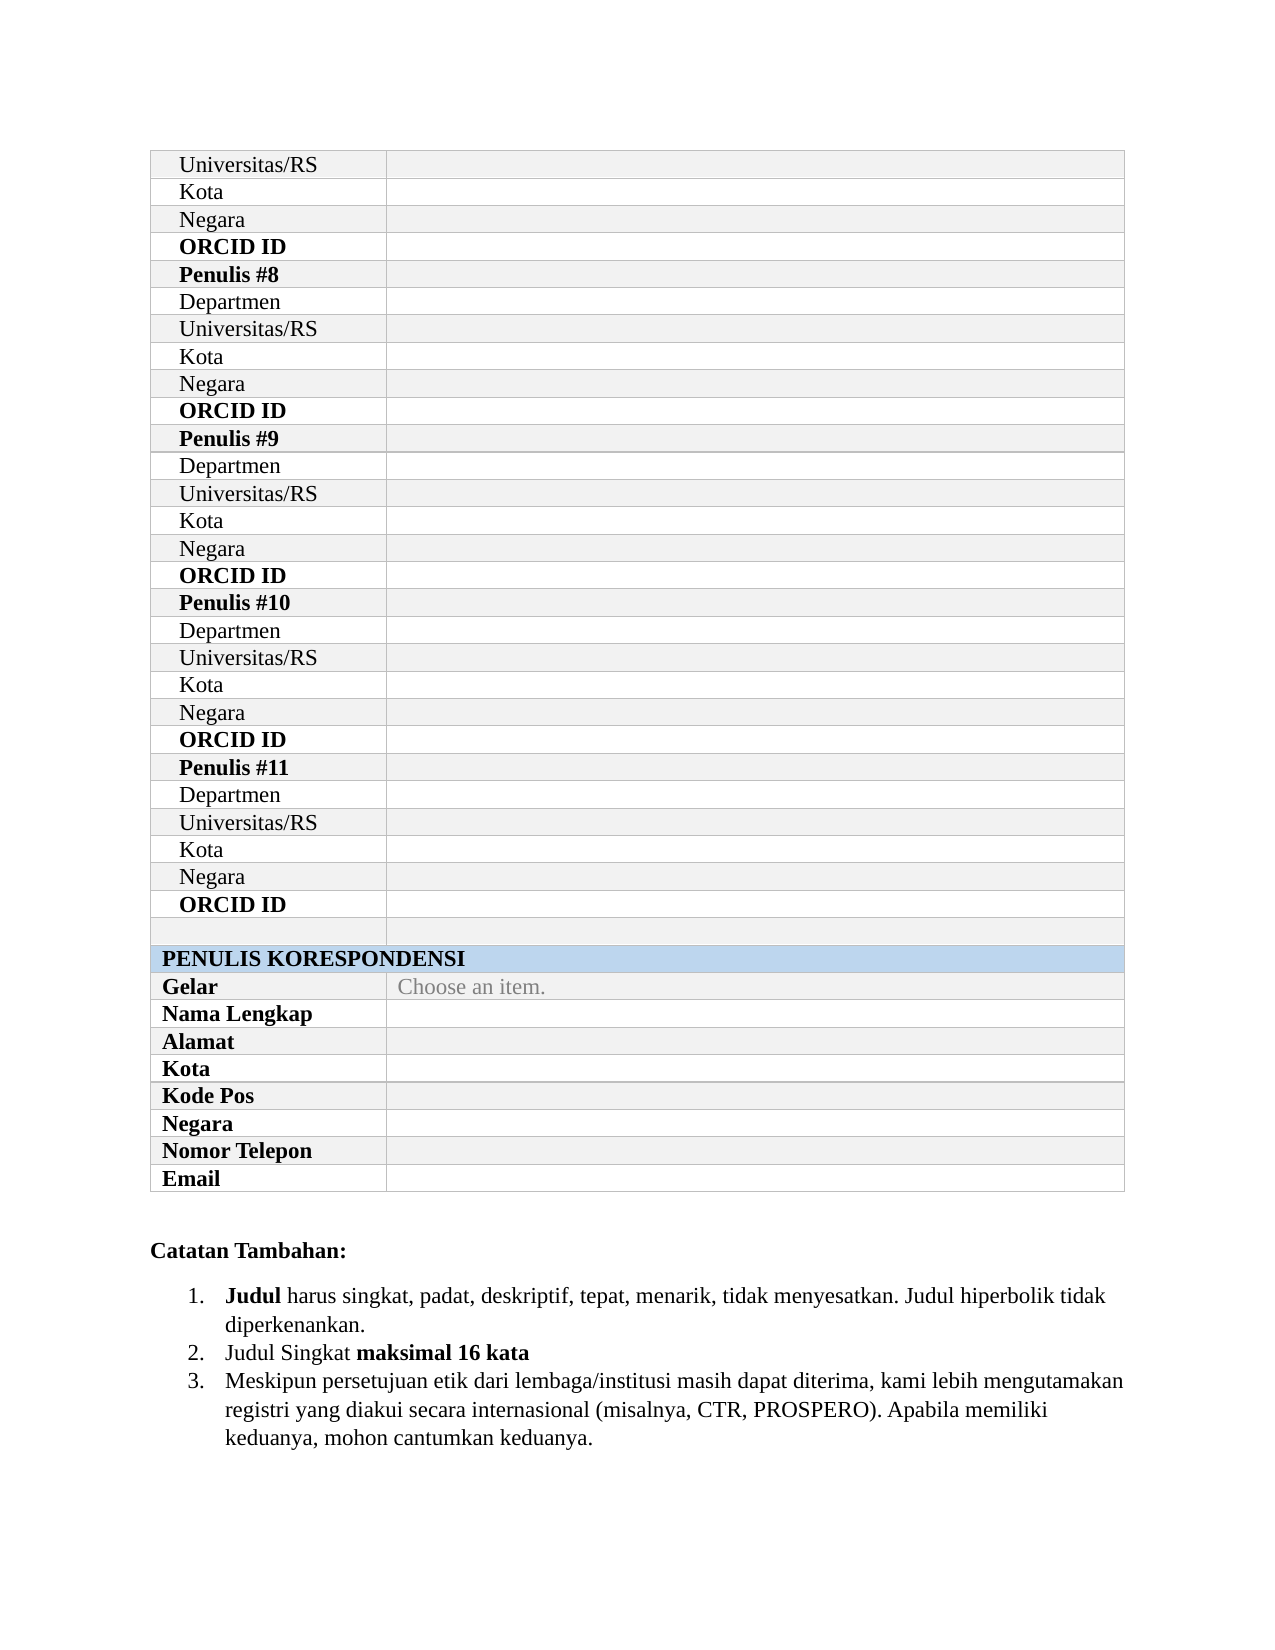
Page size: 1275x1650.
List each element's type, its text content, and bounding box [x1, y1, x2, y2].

table_cell [387, 453, 1124, 479]
table_cell Gelar [151, 973, 386, 999]
table_cell [387, 507, 1124, 533]
table_cell Universitas/RS [151, 809, 386, 835]
table_cell PENULIS KORESPONDENSI [151, 946, 1124, 972]
table_cell [387, 535, 1124, 561]
list Judul Singkat maksimal 16 kata [187, 1339, 1125, 1366]
table_cell [387, 726, 1124, 753]
table_cell Alamat [151, 1028, 386, 1054]
table_cell Departmen [151, 453, 386, 479]
table_cell Kode Pos [151, 1083, 386, 1109]
table_cell Negara [151, 370, 386, 397]
table_cell [387, 1028, 1124, 1054]
table_cell Negara [151, 863, 386, 890]
table_cell Kota [151, 836, 386, 862]
list Meskipun persetujuan etik dari lembaga/institusi masih dapat diterima, kami lebih mengutamakan registri yang diakui secara internasional (misalnya, CTR, PROSPERO). Apabila memiliki keduanya, mohon cantumkan keduanya. [187, 1368, 1125, 1451]
table_cell [387, 617, 1124, 643]
table_cell [387, 672, 1124, 698]
table_cell ORCID ID [151, 726, 386, 753]
table_cell [387, 1165, 1124, 1191]
table_cell Departmen [151, 288, 386, 314]
table_cell [387, 151, 1124, 177]
table_cell Kota [151, 507, 386, 533]
table_cell [387, 589, 1124, 616]
table_cell [387, 863, 1124, 890]
table_cell Departmen [151, 781, 386, 807]
table_cell [387, 1055, 1124, 1081]
table_cell Kota [151, 1055, 386, 1081]
table_cell [387, 699, 1124, 725]
table_cell [387, 918, 1124, 944]
table_cell Penulis #9 [151, 425, 386, 451]
table_cell [387, 398, 1124, 424]
table_cell [151, 918, 386, 944]
table_cell [387, 343, 1124, 369]
table_cell [387, 973, 1124, 999]
table_cell Email [151, 1165, 386, 1191]
table_cell [387, 288, 1124, 314]
table_cell [387, 261, 1124, 287]
table_cell Negara [151, 1110, 386, 1136]
table_cell Penulis #11 [151, 754, 386, 780]
table_cell [387, 206, 1124, 232]
table_cell Universitas/RS [151, 315, 386, 342]
table_cell Penulis #8 [151, 261, 386, 287]
table_cell [387, 781, 1124, 807]
table_cell Negara [151, 206, 386, 232]
table_cell [387, 1110, 1124, 1136]
table_cell ORCID ID [151, 398, 386, 424]
table_cell Universitas/RS [151, 480, 386, 506]
table_cell [387, 233, 1124, 259]
table_cell Negara [151, 699, 386, 725]
table_cell Universitas/RS [151, 644, 386, 671]
table_cell [387, 1137, 1124, 1164]
text Catatan Tambahan: [150, 1237, 1125, 1263]
table_cell Nama Lengkap [151, 1000, 386, 1027]
table_cell [387, 179, 1124, 205]
table_cell [387, 480, 1124, 506]
table_cell Universitas/RS [151, 151, 386, 177]
table_cell Nomor Telepon [151, 1137, 386, 1164]
table_cell [387, 370, 1124, 397]
table_cell Departmen [151, 617, 386, 643]
table_cell [387, 1083, 1124, 1109]
table_cell [387, 1000, 1124, 1027]
table_cell [387, 809, 1124, 835]
table_cell [387, 836, 1124, 862]
list Judul harus singkat, padat, deskriptif, tepat, menarik, tidak menyesatkan. Judul hiperbolik tidak diperkenankan. [187, 1282, 1125, 1337]
table_cell ORCID ID [151, 891, 386, 917]
table_cell Kota [151, 179, 386, 205]
table_cell [387, 644, 1124, 671]
table_cell ORCID ID [151, 233, 386, 259]
table_cell Penulis #10 [151, 589, 386, 616]
table_cell [387, 315, 1124, 342]
table_cell ORCID ID [151, 562, 386, 588]
table_cell Kota [151, 343, 386, 369]
table_cell [387, 562, 1124, 588]
table_cell Negara [151, 535, 386, 561]
table_cell [387, 891, 1124, 917]
table_cell [387, 754, 1124, 780]
table_cell Kota [151, 672, 386, 698]
table_cell [387, 425, 1124, 451]
